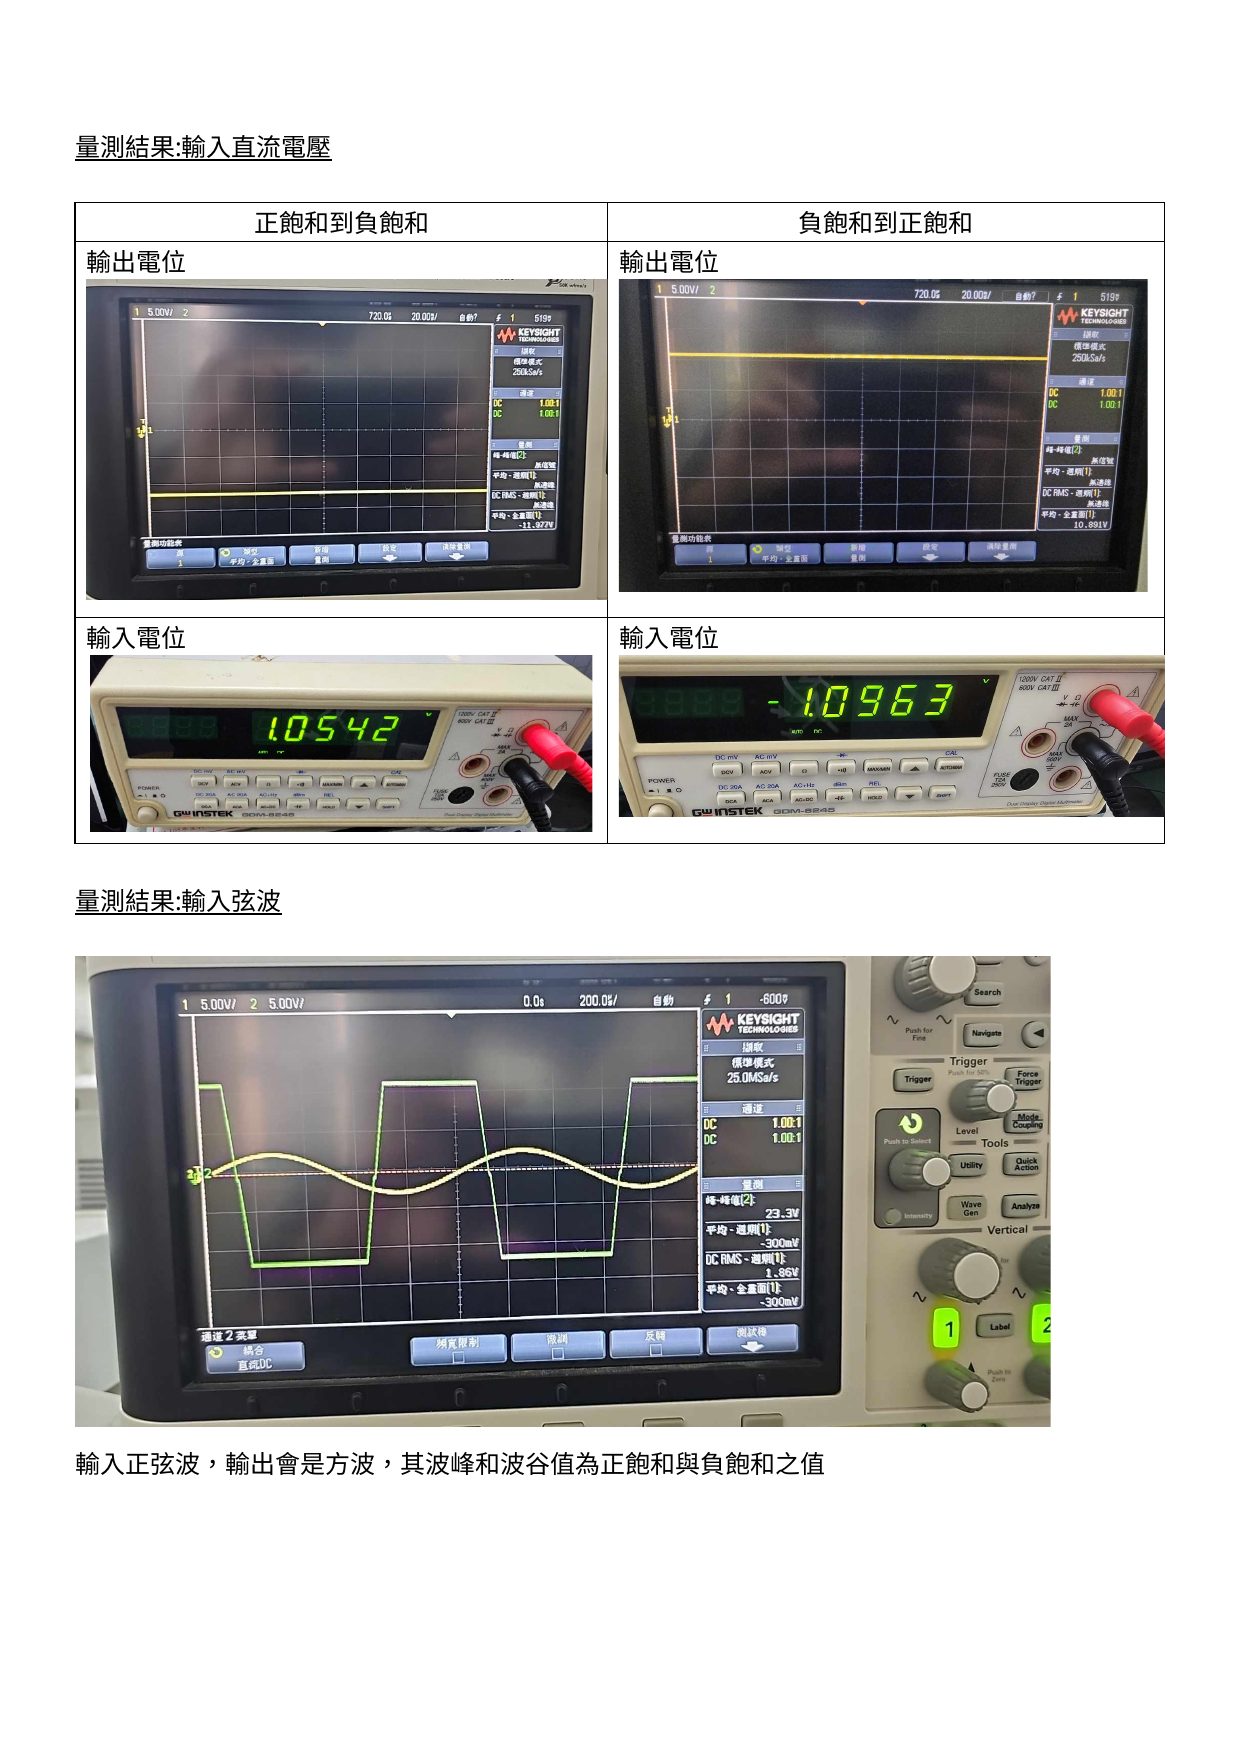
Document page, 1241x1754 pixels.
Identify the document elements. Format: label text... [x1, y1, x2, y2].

picture [618, 279, 1148, 592]
text 量測結果:輸入弦波 [75, 881, 1165, 919]
table_cell 輸入電位 [76, 618, 607, 843]
text 輸入正弦波，輸出會是方波，其波峰和波谷值為正飽和與負飽和之值 [75, 1444, 1165, 1481]
table_header 正飽和到負飽和 [76, 203, 607, 241]
table_cell 輸出電位 [608, 242, 1164, 617]
table_cell 輸出電位 [76, 242, 607, 617]
picture [75, 956, 1051, 1427]
picture [86, 279, 608, 600]
picture [618, 655, 1165, 817]
picture [90, 655, 593, 832]
table_cell 輸入電位 [608, 618, 1164, 843]
table_header 負飽和到正飽和 [608, 203, 1164, 241]
text 量測結果:輸入直流電壓 [75, 127, 1165, 164]
